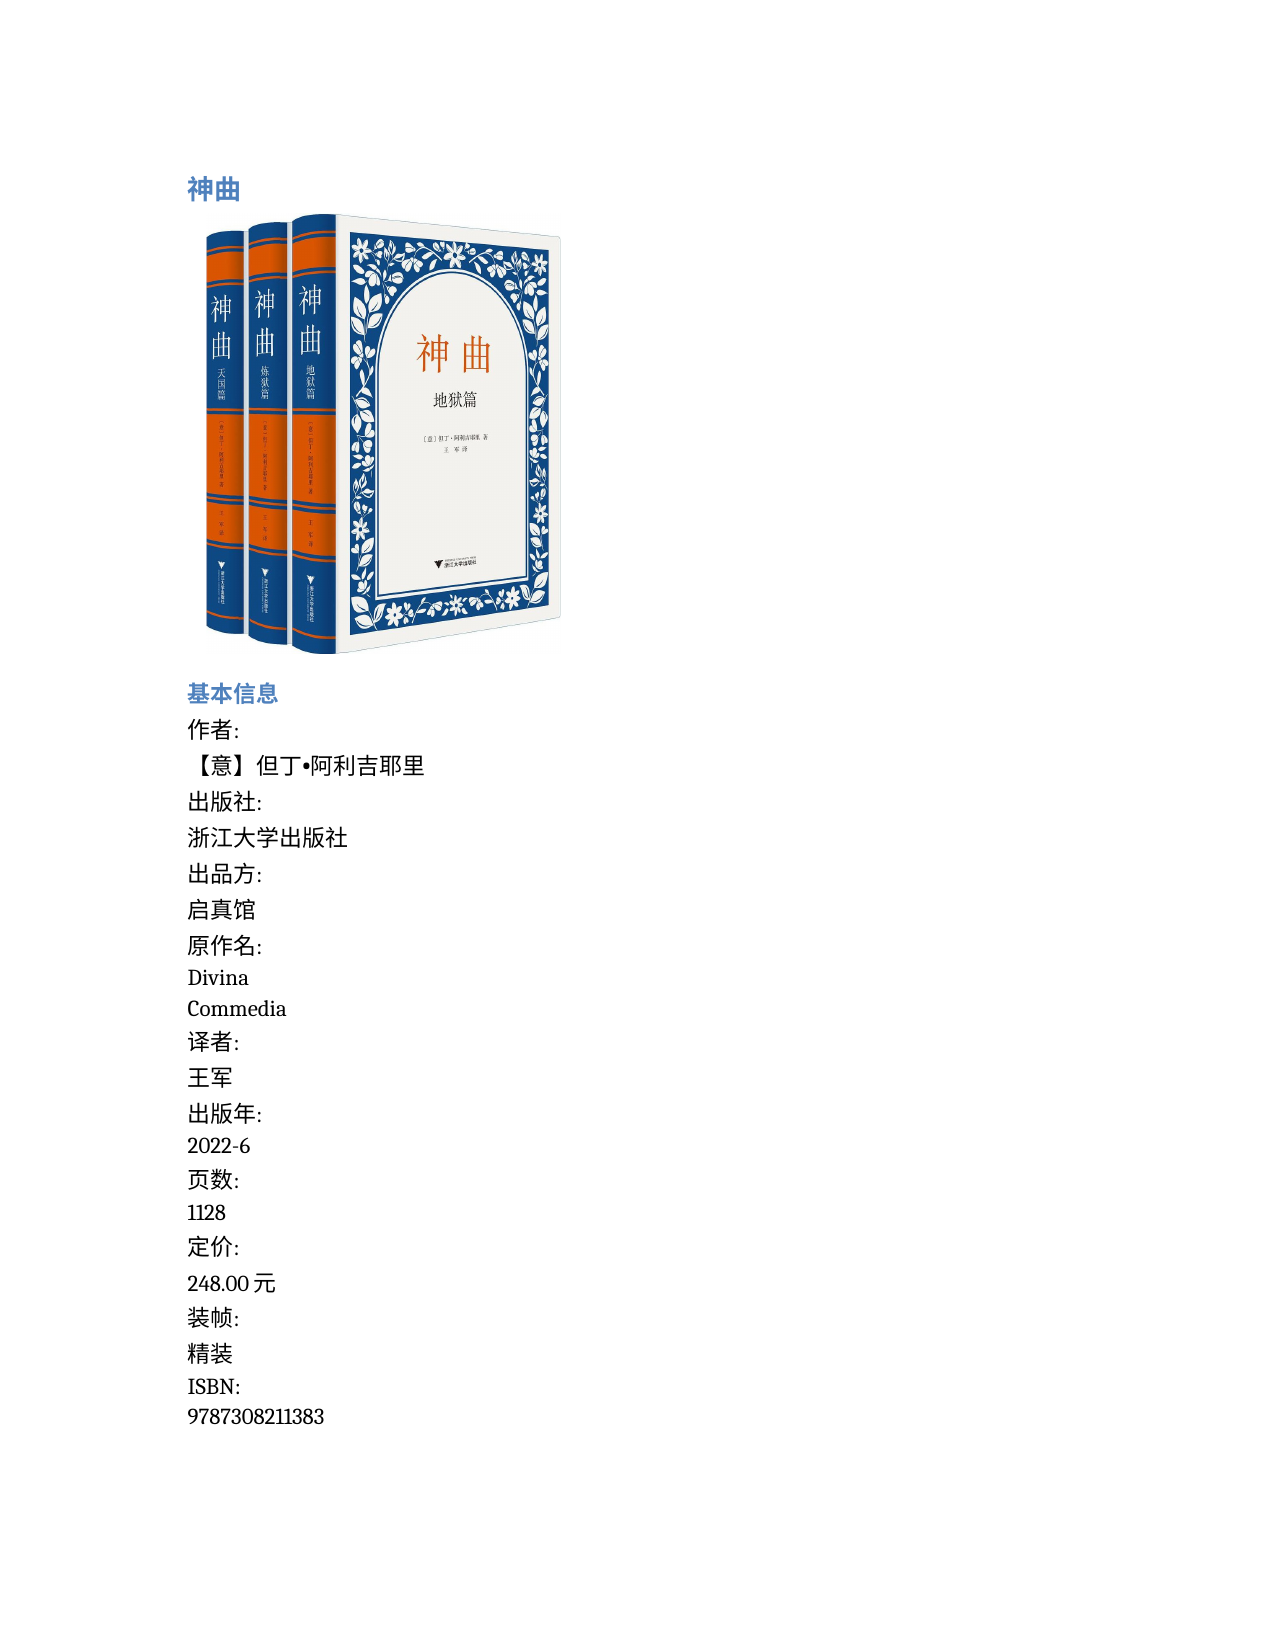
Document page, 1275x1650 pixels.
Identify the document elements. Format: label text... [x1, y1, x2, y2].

picture [206, 213, 561, 654]
subtitle 基本信息 [187, 678, 1087, 710]
text 作者: 【意】但丁•阿利吉耶里 出版社: 浙江大学出版社 出品方: 启真馆 原作名: Divina Commedia 译者: 王军 出版年: 2022-6 页数: 1128 定价: 248.00元 装帧: 精装 ISBN: 9787308211383 [187, 714, 1087, 1460]
subtitle 神曲 [187, 171, 1087, 208]
